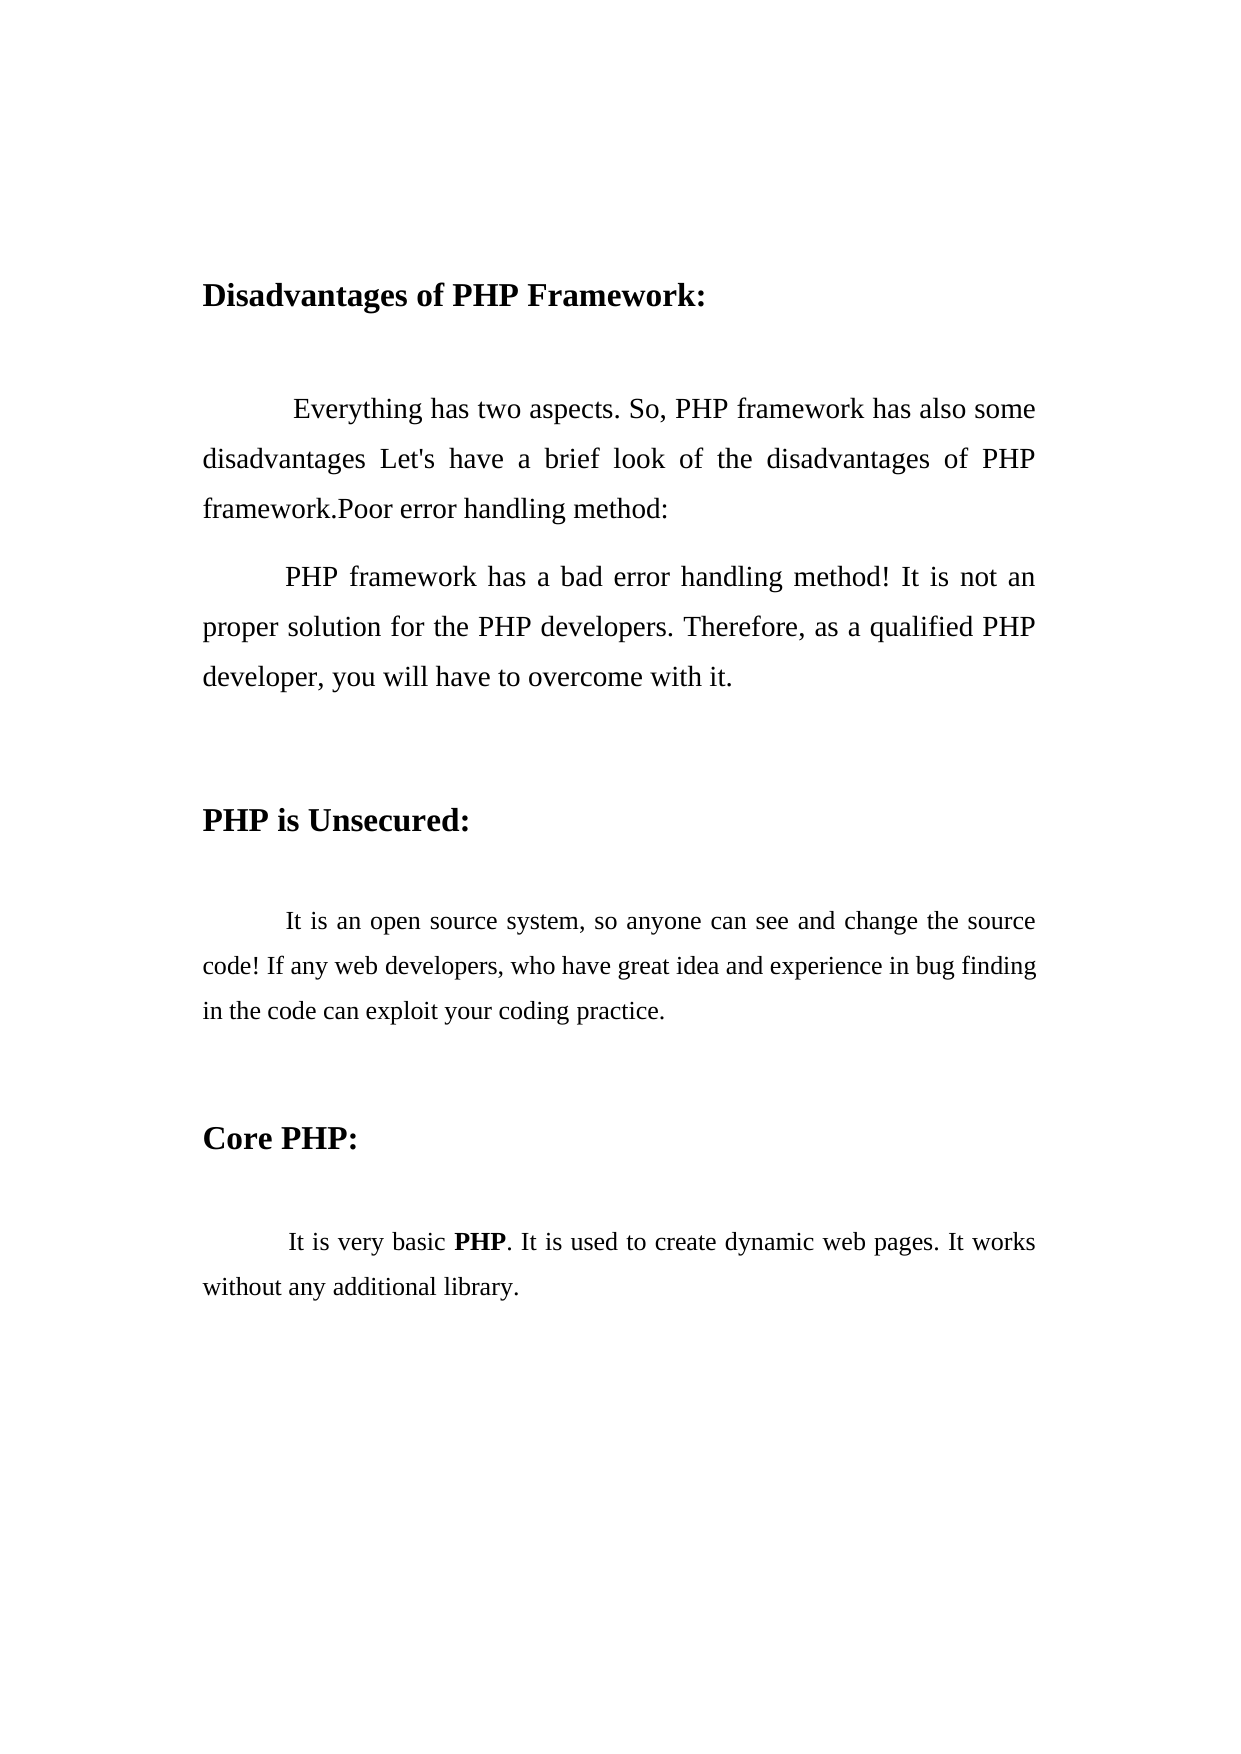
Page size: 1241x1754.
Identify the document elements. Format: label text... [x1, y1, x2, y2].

text It is very basic PHP. It is used to create dynamic web pages. It works without any additional library. [202, 1226, 1037, 1301]
subtitle PHP is Unsecured: [202, 800, 1090, 839]
subtitle Disadvantages of PHP Framework: [202, 275, 1090, 313]
text Everything has two aspects. So, PHP framework has also some disadvantages Let's have a brief look of the disadvantages of PHP framework.Poor error handling method: [202, 391, 1037, 525]
text PHP framework has a bad error handling method! It is not an proper solution for the PHP developers. Therefore, as a qualified PHP developer, you will have to overcome with it. [202, 559, 1037, 693]
text It is an open source system, so anyone can see and change the source code! If any web developers, who have great idea and experience in bug finding in the code can exploit your coding practice. [202, 905, 1037, 1025]
subtitle Core PHP: [202, 1119, 1090, 1157]
